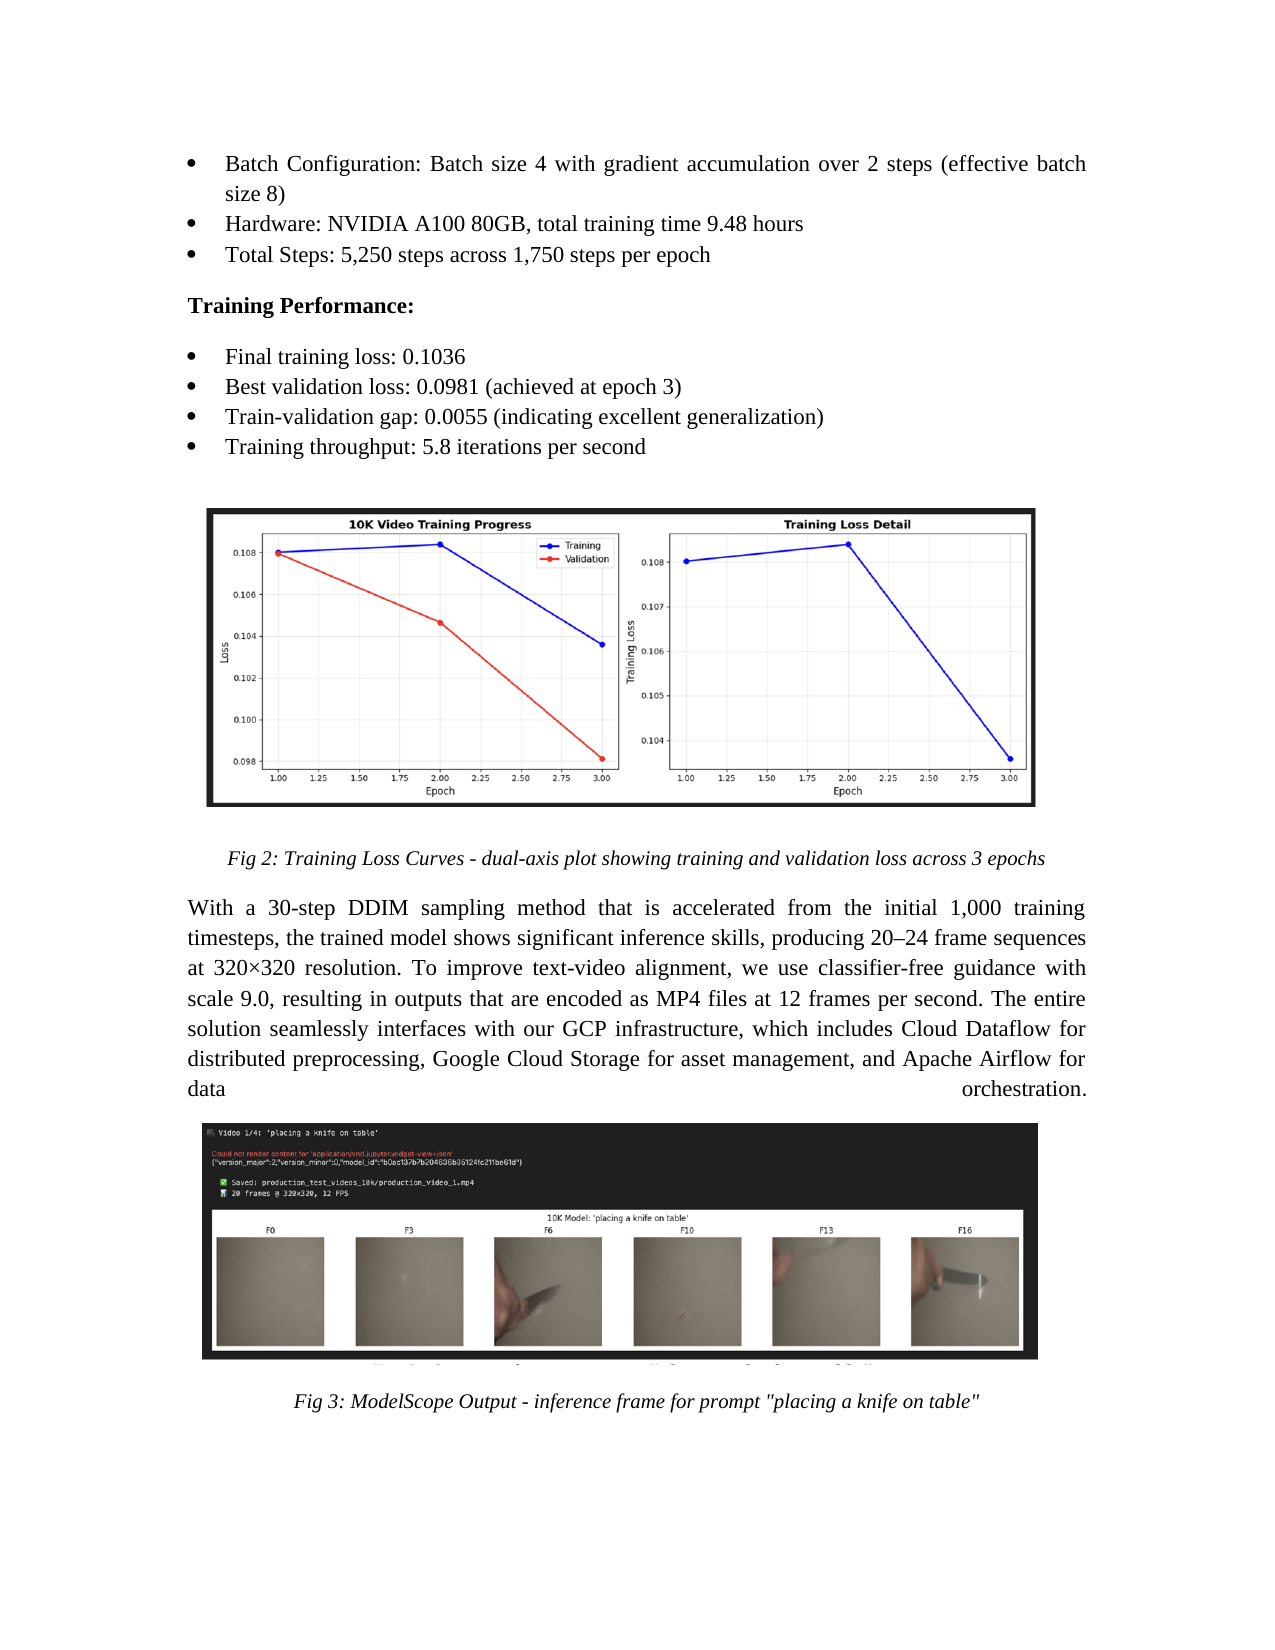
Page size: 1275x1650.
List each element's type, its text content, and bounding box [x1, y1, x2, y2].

text Fig 3: ModelScope Output - inference frame for prompt "placing a knife on table" [187, 1389, 1087, 1413]
list Train-validation gap: 0.0055 (indicating excellent generalization) [187, 403, 1087, 429]
text With a 30-step DDIM sampling method that is accelerated from the initial 1,000 training timesteps, the trained model shows significant inference skills, producing 20–24 frame sequences at 320×320 resolution. To improve text-video alignment, we use classifier-free guidance with scale 9.0, resulting in outputs that are encoded as MP4 files at 12 frames per second. The entire solution seamlessly interfaces with our GCP infrastructure, which includes Cloud Dataflow for distributed preprocessing, Google Cloud Storage for asset management, and Apache Airflow for data orchestration. [187, 894, 1087, 1105]
text Training Performance: [187, 292, 1087, 318]
picture [187, 484, 1088, 821]
picture [187, 1105, 1088, 1365]
list Total Steps: 5,250 steps across 1,750 steps per epoch [187, 241, 1087, 267]
list Batch Configuration: Batch size 4 with gradient accumulation over 2 steps (effective batch size 8) [187, 150, 1087, 207]
list Final training loss: 0.1036 [187, 343, 1087, 369]
list Hardware: NVIDIA A100 80GB, total training time 9.48 hours [187, 210, 1087, 237]
list Training throughput: 5.8 iterations per second [187, 433, 1087, 460]
list Best validation loss: 0.0981 (achieved at epoch 3) [187, 373, 1087, 399]
text Fig 2: Training Loss Curves - dual-axis plot showing training and validation loss across 3 epochs [187, 846, 1087, 870]
